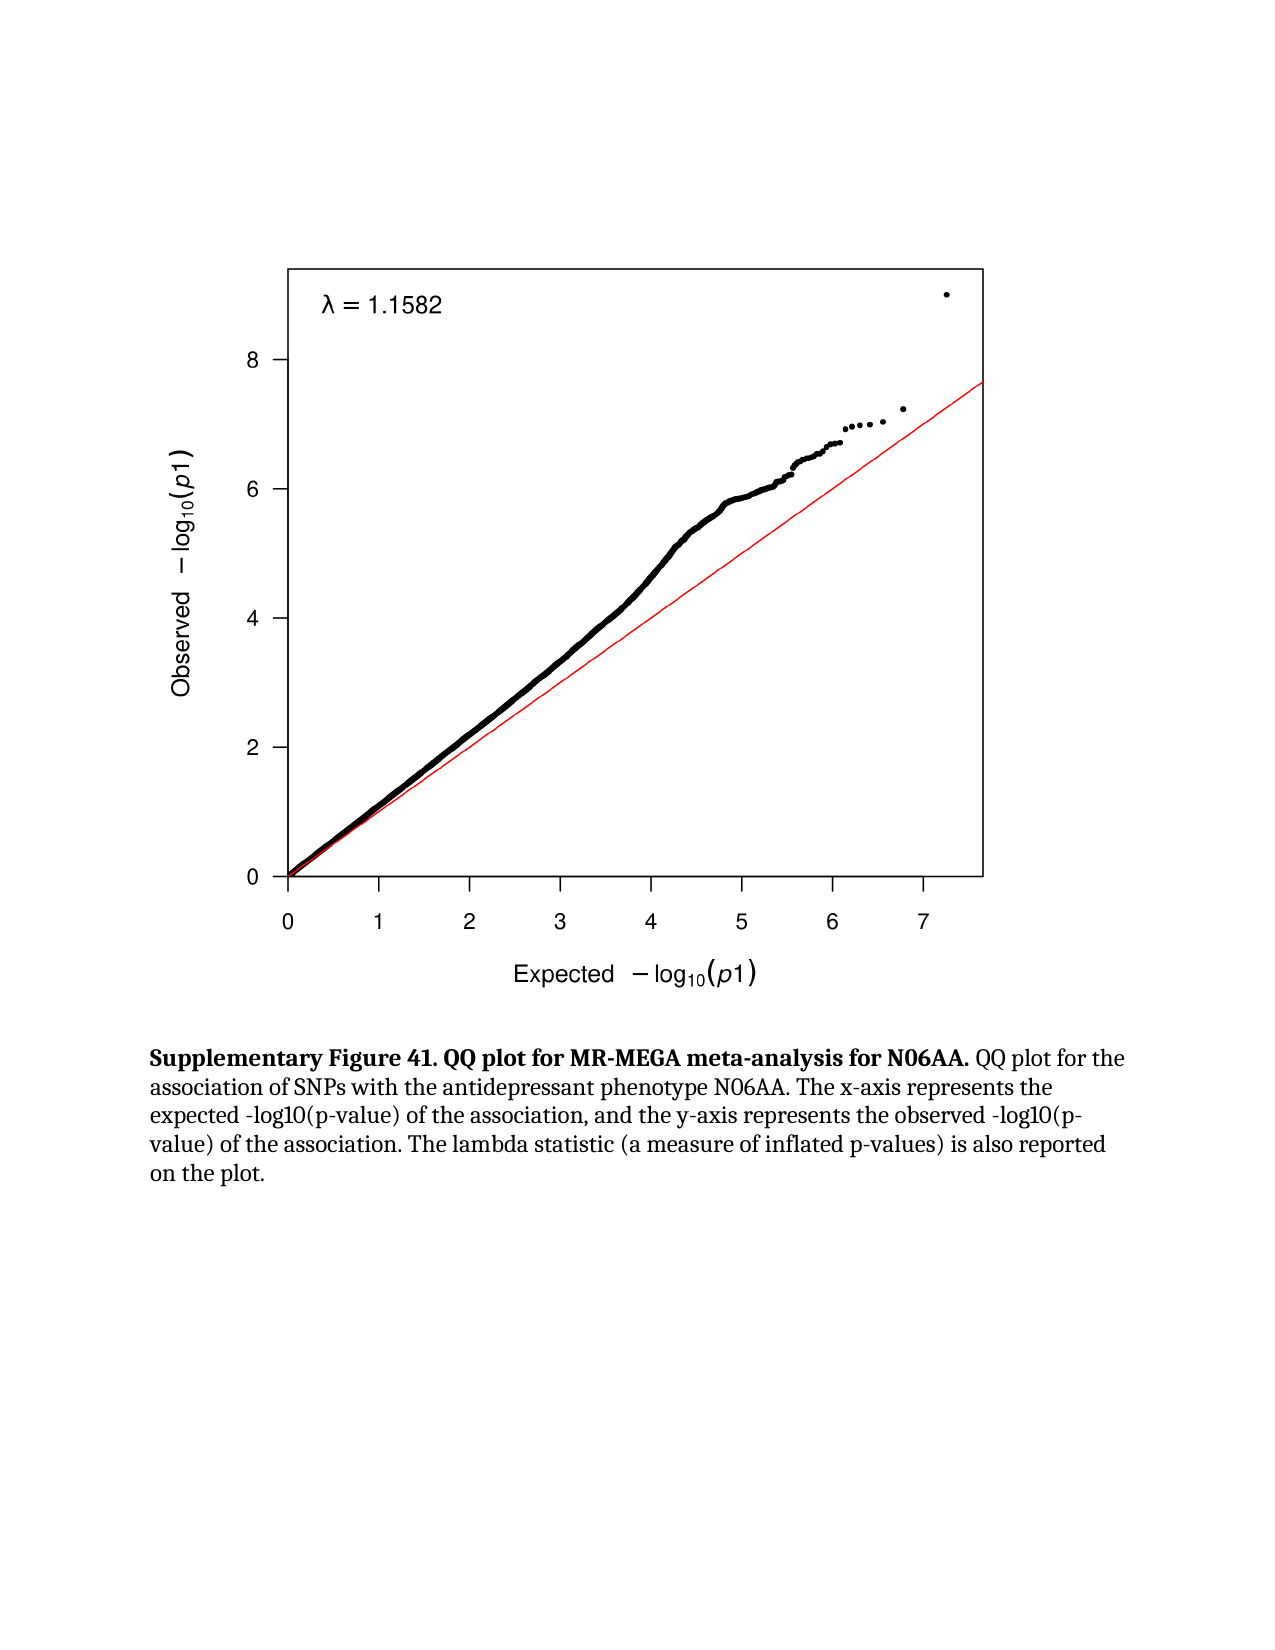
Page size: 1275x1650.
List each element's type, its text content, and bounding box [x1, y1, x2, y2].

text Supplementary Figure 41. QQ plot for MR-MEGA meta-analysis for N06AA. QQ plot for the association of SNPs with the antidepressant phenotype N06AA. The x-axis represents the expected -log10(p-value) of the association, and the y-axis represents the observed -log10(p-value) of the association. The lambda statistic (a measure of inflated p-values) is also reported on the plot. [150, 1044, 1125, 1187]
picture [168, 150, 1044, 1025]
